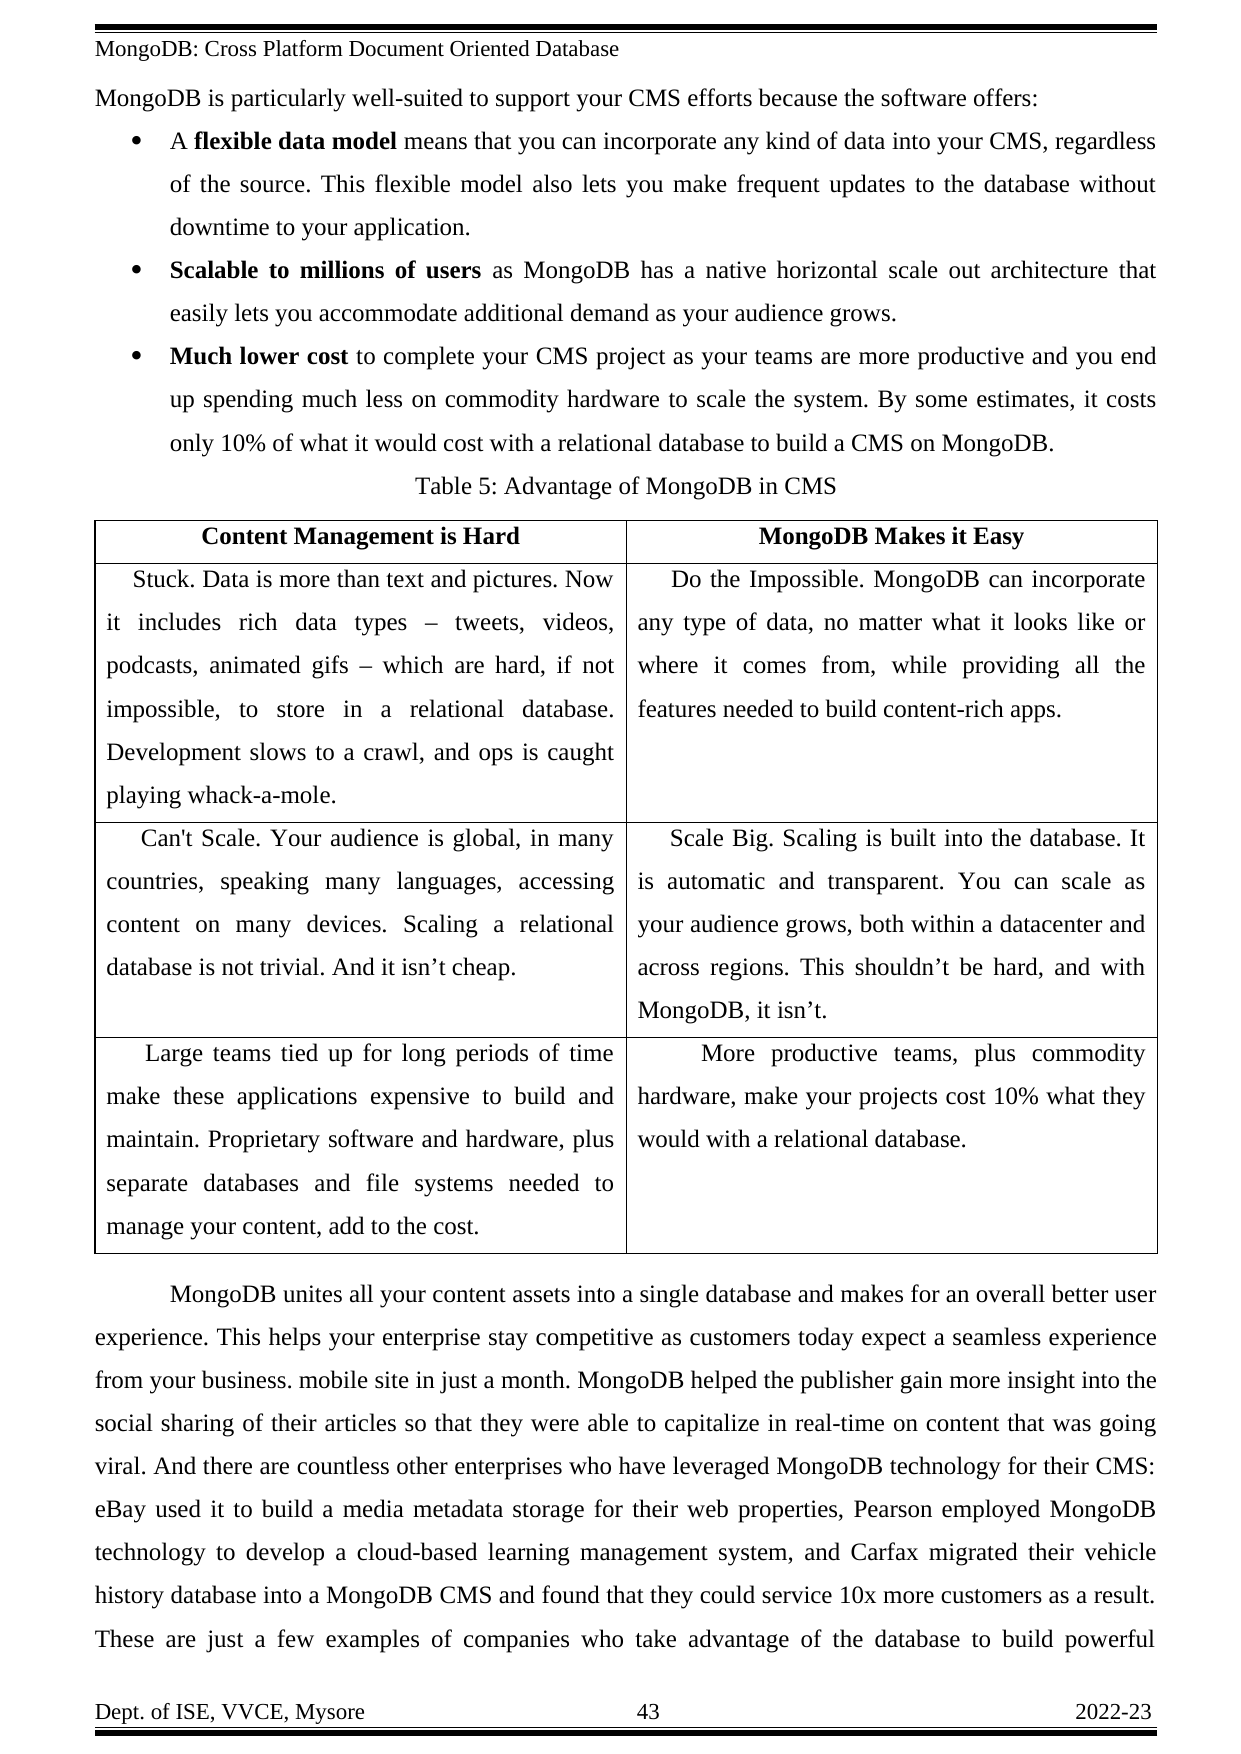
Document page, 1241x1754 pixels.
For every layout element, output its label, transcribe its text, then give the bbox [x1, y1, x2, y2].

table_cell Stuck. Data is more than text and pictures. Now it includes rich data types – tweets, videos, podcasts, animated gifs – which are hard, if not impossible, to store in a relational database. Development slows to a crawl, and ops is caught playing whack-a-mole. [96, 564, 626, 822]
list Scalable to millions of users as MongoDB has a native horizontal scale out architecture that easily lets you accommodate additional demand as your audience grows. [132, 255, 1157, 327]
table_cell Scale Big. Scaling is built into the database. It is automatic and transparent. You can scale as your audience grows, both within a datacenter and across regions. This shouldn’t be hard, and with MongoDB, it isn’t. [627, 823, 1157, 1037]
text Table 5: Advantage of MongoDB in CMS [94, 471, 1157, 499]
text MongoDB is particularly well-suited to support your CMS efforts because the software offers: [94, 83, 1157, 111]
table_cell Large teams tied up for long periods of time make these applications expensive to build and maintain. Proprietary software and hardware, plus separate databases and file systems needed to manage your content, add to the cost. [96, 1038, 626, 1253]
table_cell More productive teams, plus commodity hardware, make your projects cost 10% what they would with a relational database. [627, 1038, 1157, 1253]
list A flexible data model means that you can incorporate any kind of data into your CMS, regardless of the source. This flexible model also lets you make frequent updates to the database without downtime to your application. [132, 126, 1157, 241]
list Much lower cost to complete your CMS project as your teams are more productive and you end up spending much less on commodity hardware to scale the system. By some estimates, it costs only 10% of what it would cost with a relational database to build a CMS on MongoDB. [132, 341, 1157, 456]
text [94, 1279, 1157, 1652]
table_cell Can't Scale. Your audience is global, in many countries, speaking many languages, accessing content on many devices. Scaling a relational database is not trivial. And it isn’t cheap. [96, 823, 626, 1037]
table_cell Do the Impossible. MongoDB can incorporate any type of data, no matter what it looks like or where it comes from, while providing all the features needed to build content-rich apps. [627, 564, 1157, 822]
table_header Content Management is Hard [96, 521, 626, 563]
table_header MongoDB Makes it Easy [627, 521, 1157, 563]
